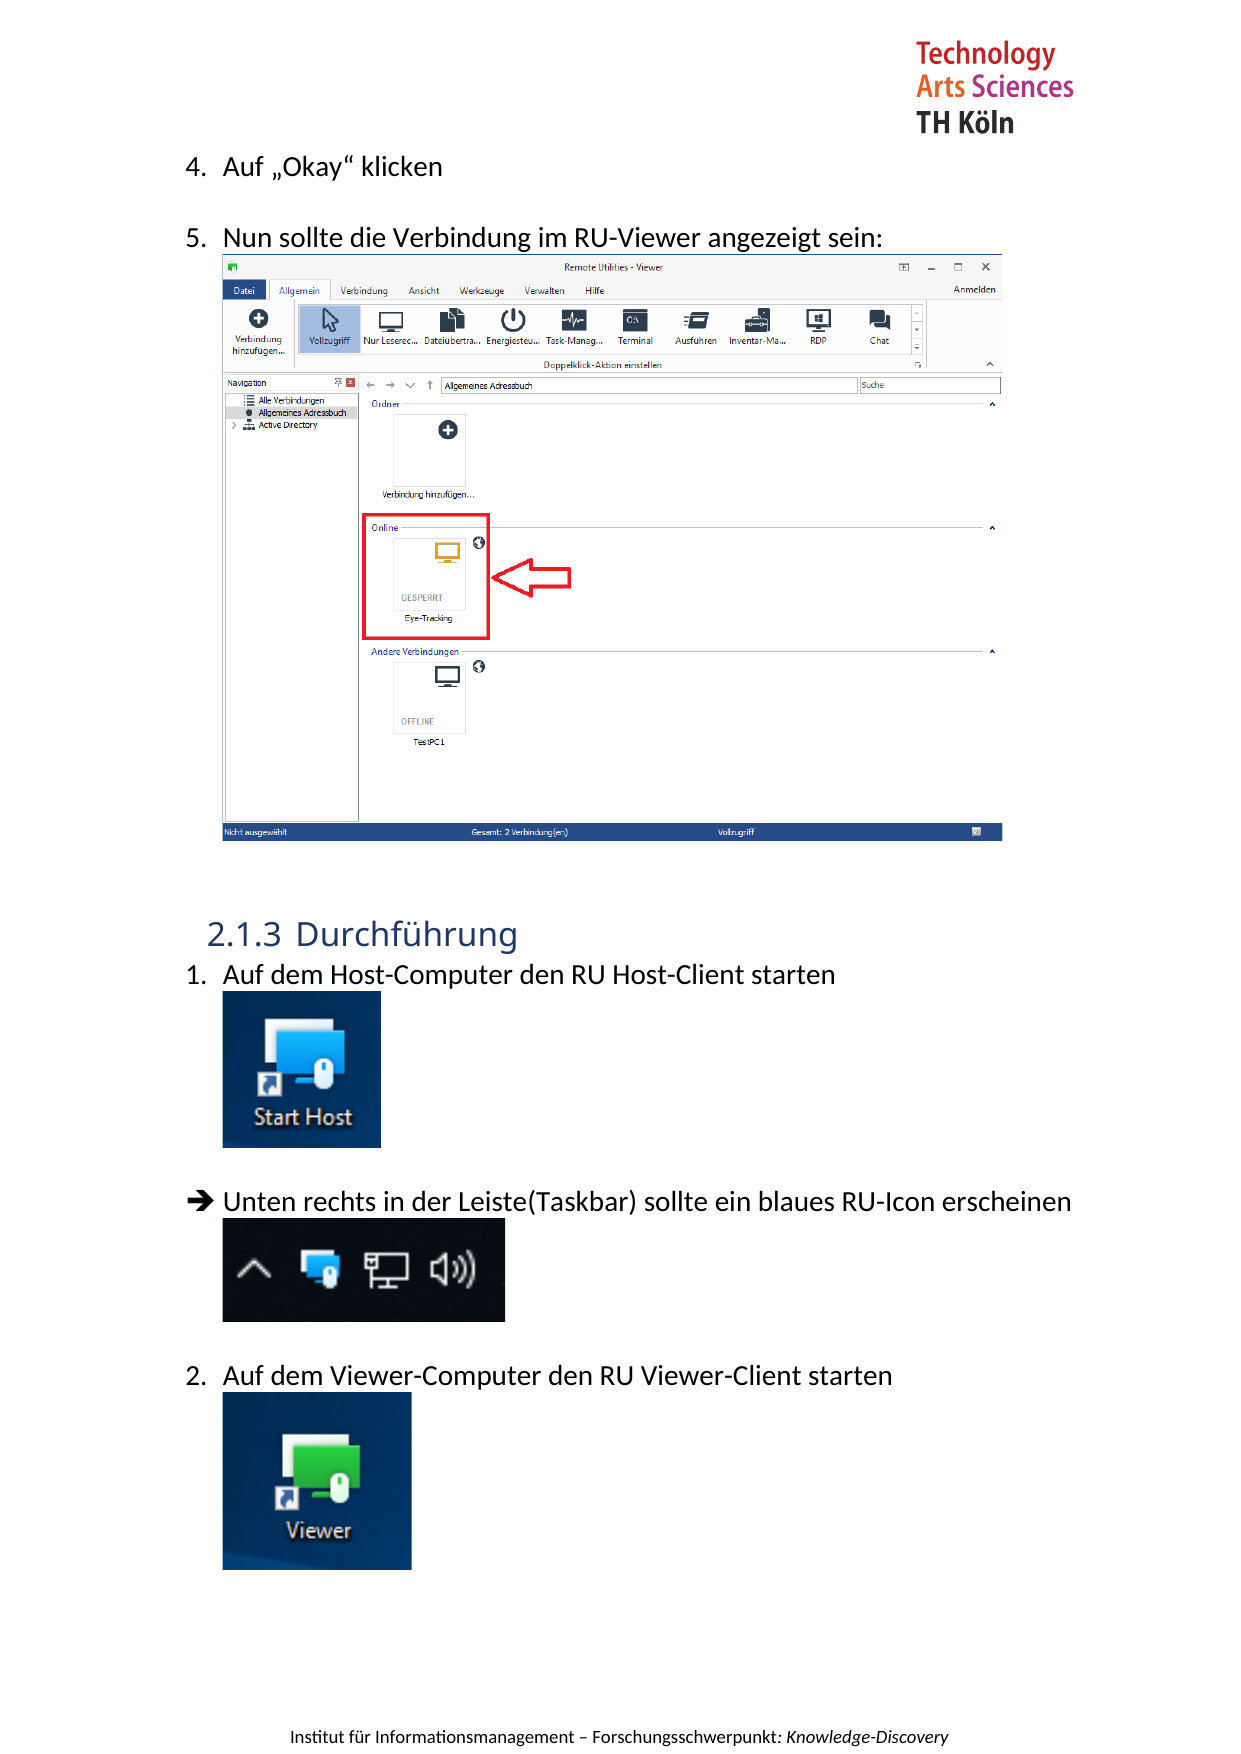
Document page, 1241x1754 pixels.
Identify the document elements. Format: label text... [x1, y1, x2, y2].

picture [222, 254, 1003, 841]
list Auf dem Viewer-Computer den RU Viewer-Client starten [185, 1357, 1093, 1392]
list Auf dem Host-Computer den RU Host-Client starten [185, 956, 1093, 991]
subtitle Durchführung [207, 910, 1093, 956]
picture [222, 1392, 412, 1570]
list Auf „Okay“ klicken [185, 148, 1093, 183]
list Unten rechts in der Leiste(Taskbar) sollte ein blaues RU-Icon erscheinen [185, 1183, 1093, 1218]
list Nun sollte die Verbindung im RU-Viewer angezeigt sein: [185, 219, 1093, 254]
picture [916, 35, 1087, 144]
picture [222, 991, 381, 1148]
picture [222, 1218, 506, 1322]
